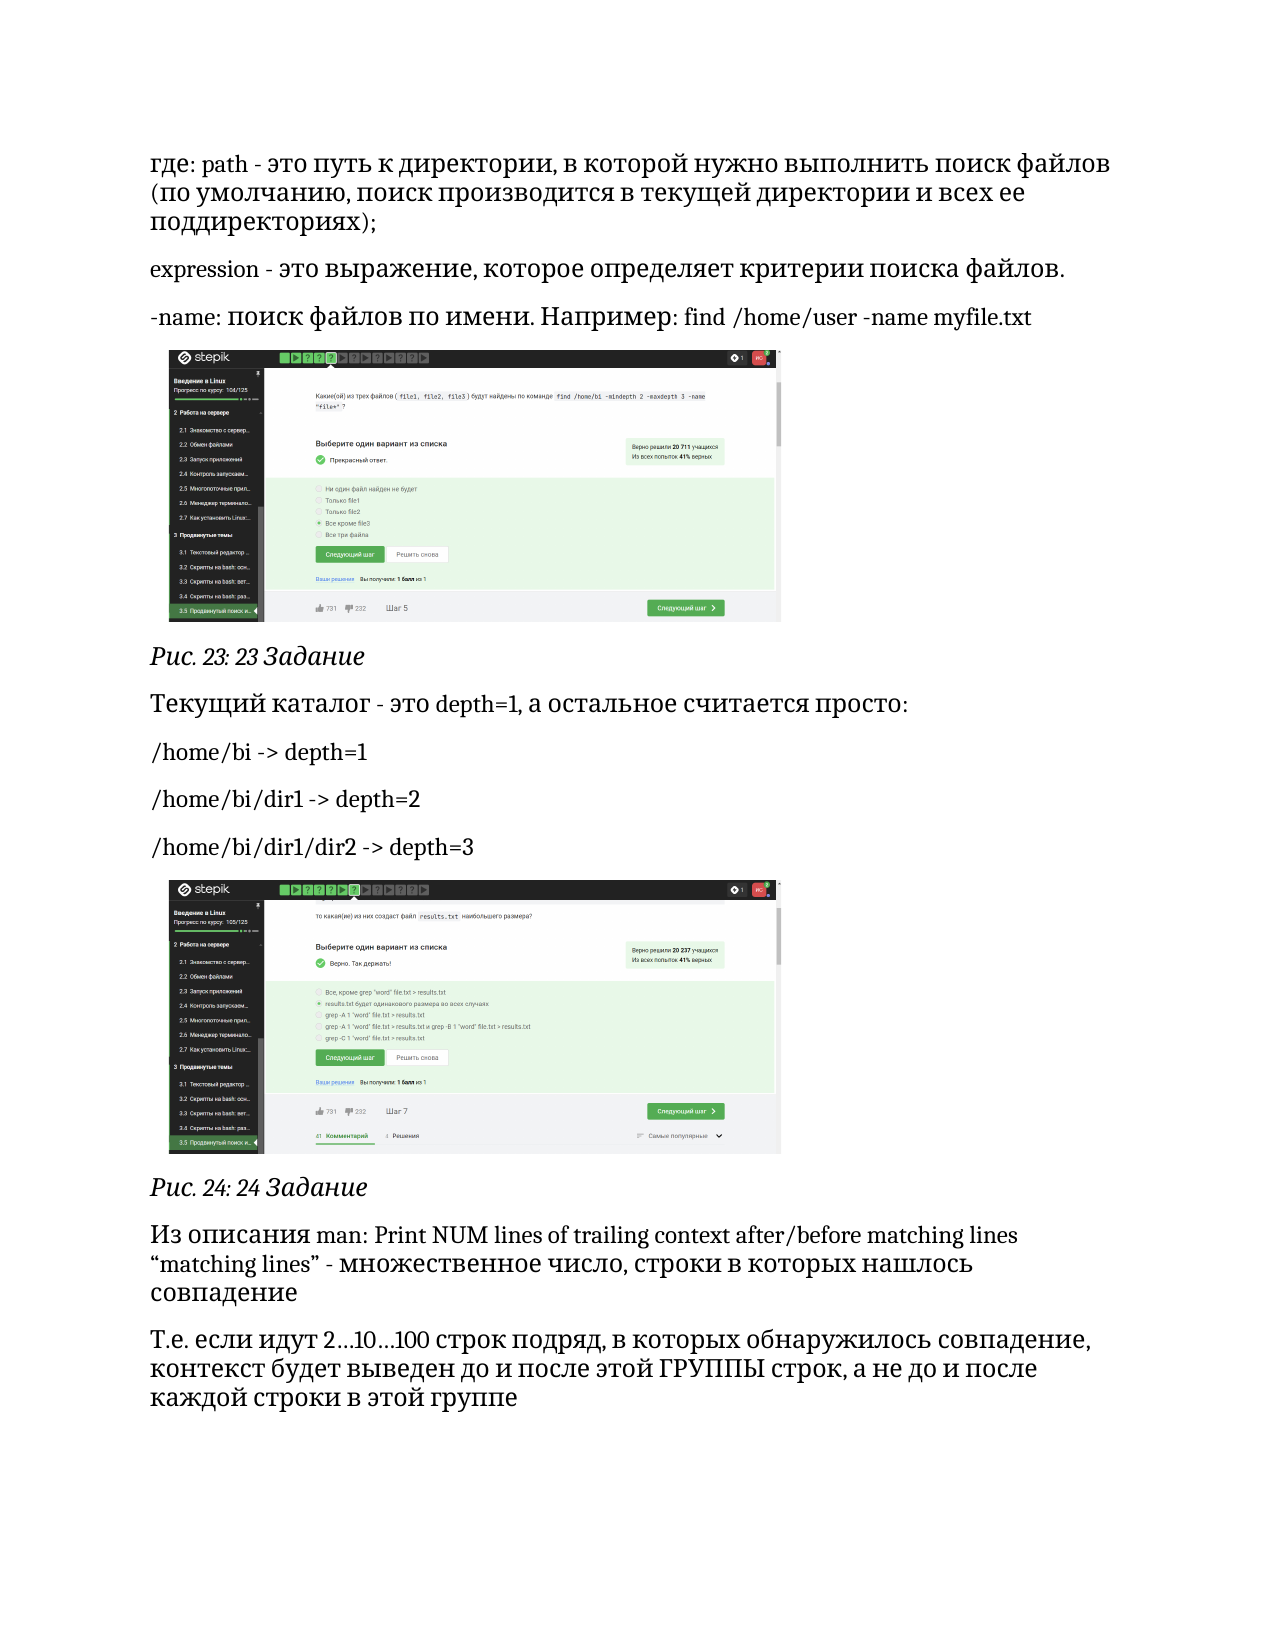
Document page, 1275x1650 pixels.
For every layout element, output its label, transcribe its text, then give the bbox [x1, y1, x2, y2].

text /home/bi -> depth=1 [150, 738, 1125, 766]
text Из описания man: Print NUM lines of trailing context after/before matching lines “matching lines” - множественное число, строки в которых нашлось совпадение [150, 1221, 1125, 1308]
picture [168, 350, 782, 622]
text /home/bi/dir1 -> depth=2 [150, 785, 1125, 814]
text Рис. 23: 23 Задание [150, 643, 1125, 671]
text -name: поиск файлов по имени. Например: find /home/user -name myfile.txt [150, 302, 1125, 331]
text expression - это выражение, которое определяет критерии поиска файлов. [150, 255, 1125, 284]
picture [168, 880, 782, 1154]
text где: path - это путь к директории, в которой нужно выполнить поиск файлов (по умолчанию, поиск производится в текущей директории и всех ее поддиректориях); [150, 150, 1125, 236]
text Т.е. если идут 2…10…100 строк подряд, в которых обнаружилось совпадение, контекст будет выведен до и после этой ГРУППЫ строк, а не до и после каждой строки в этой группе [150, 1326, 1125, 1413]
text Текущий каталог - это depth=1, а остальное считается просто: [150, 690, 1125, 719]
text Рис. 24: 24 Задание [150, 1174, 1125, 1203]
text /home/bi/dir1/dir2 -> depth=3 [150, 833, 1125, 861]
